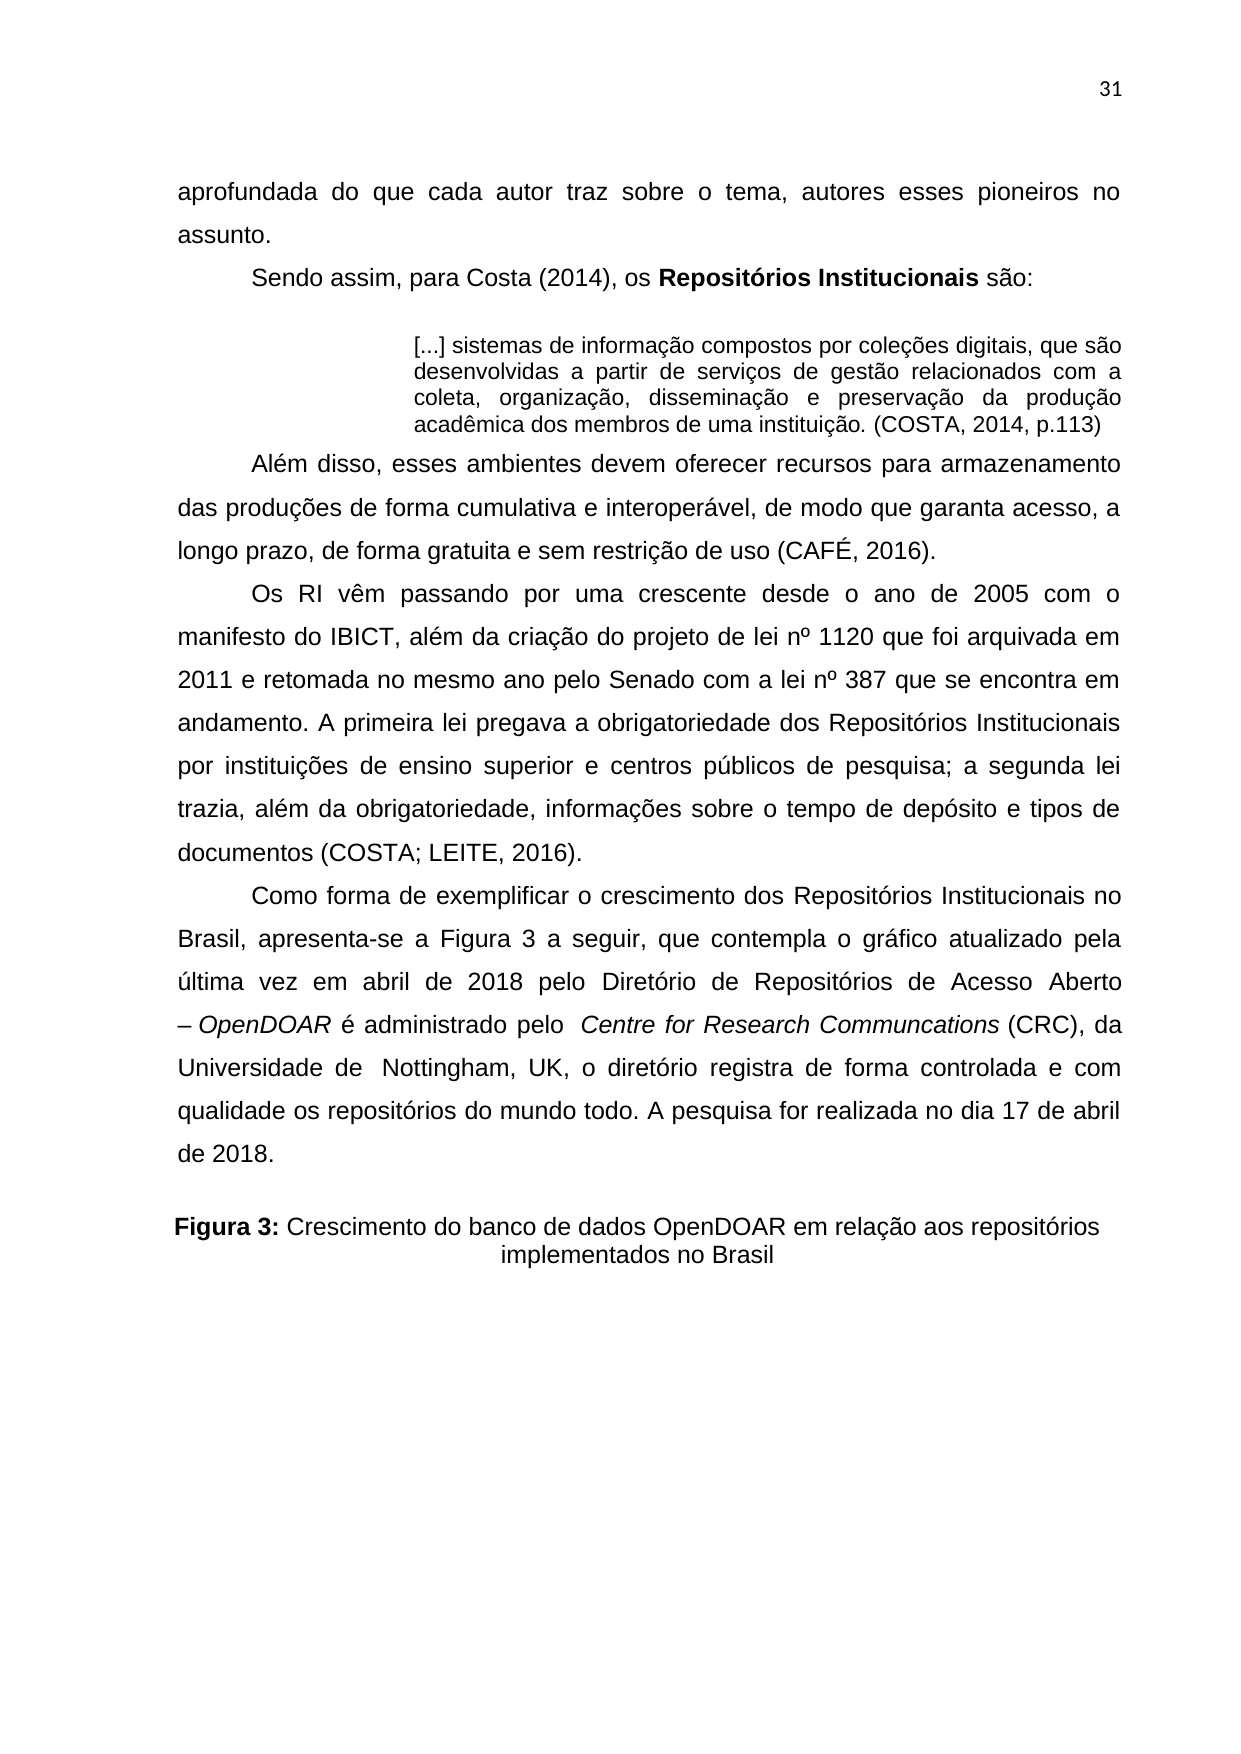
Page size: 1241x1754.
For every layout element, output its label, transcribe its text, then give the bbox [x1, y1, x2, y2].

text Os RI vêm passando por uma crescente desde o ano de 2005 com o manifesto do IBICT, além da criação do projeto de lei nº 1120 que foi arquivada em 2011 e retomada no mesmo ano pelo Senado com a lei nº 387 que se encontra em andamento. A primeira lei pregava a obrigatoriedade dos Repositórios Institucionais por instituições de ensino superior e centros públicos de pesquisa; a segunda lei trazia, além da obrigatoriedade, informações sobre o tempo de depósito e tipos de documentos (COSTA; LEITE, 2016). [177, 579, 1122, 866]
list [177, 177, 1122, 249]
list Sendo assim, para Costa (2014), os Repositórios Institucionais são: [177, 263, 1122, 292]
text [...] sistemas de informação compostos por coleções digitais, que são desenvolvidas a partir de serviços de gestão relacionados com a coleta, organização, disseminação e preservação da produção acadêmica dos membros de uma instituição. (COSTA, 2014, p.113) [413, 332, 1122, 437]
text Como forma de exemplificar o crescimento dos Repositórios Institucionais no Brasil, apresenta-se a Figura 3 a seguir, que contempla o gráfico atualizado pela última vez em abril de 2018 pelo Diretório de Repositórios de Acesso Aberto – OpenDOAR é administrado pelo Centre for Research Communcations (CRC), da Universidade de Nottingham, UK, o diretório registra de forma controlada e com qualidade os repositórios do mundo todo. A pesquisa for realizada no dia 17 de abril de 2018. [177, 881, 1122, 1168]
text Além disso, esses ambientes devem oferecer recursos para armazenamento das produções de forma cumulativa e interoperável, de modo que garanta acesso, a longo prazo, de forma gratuita e sem restrição de uso (CAFÉ, 2016). [177, 449, 1122, 564]
